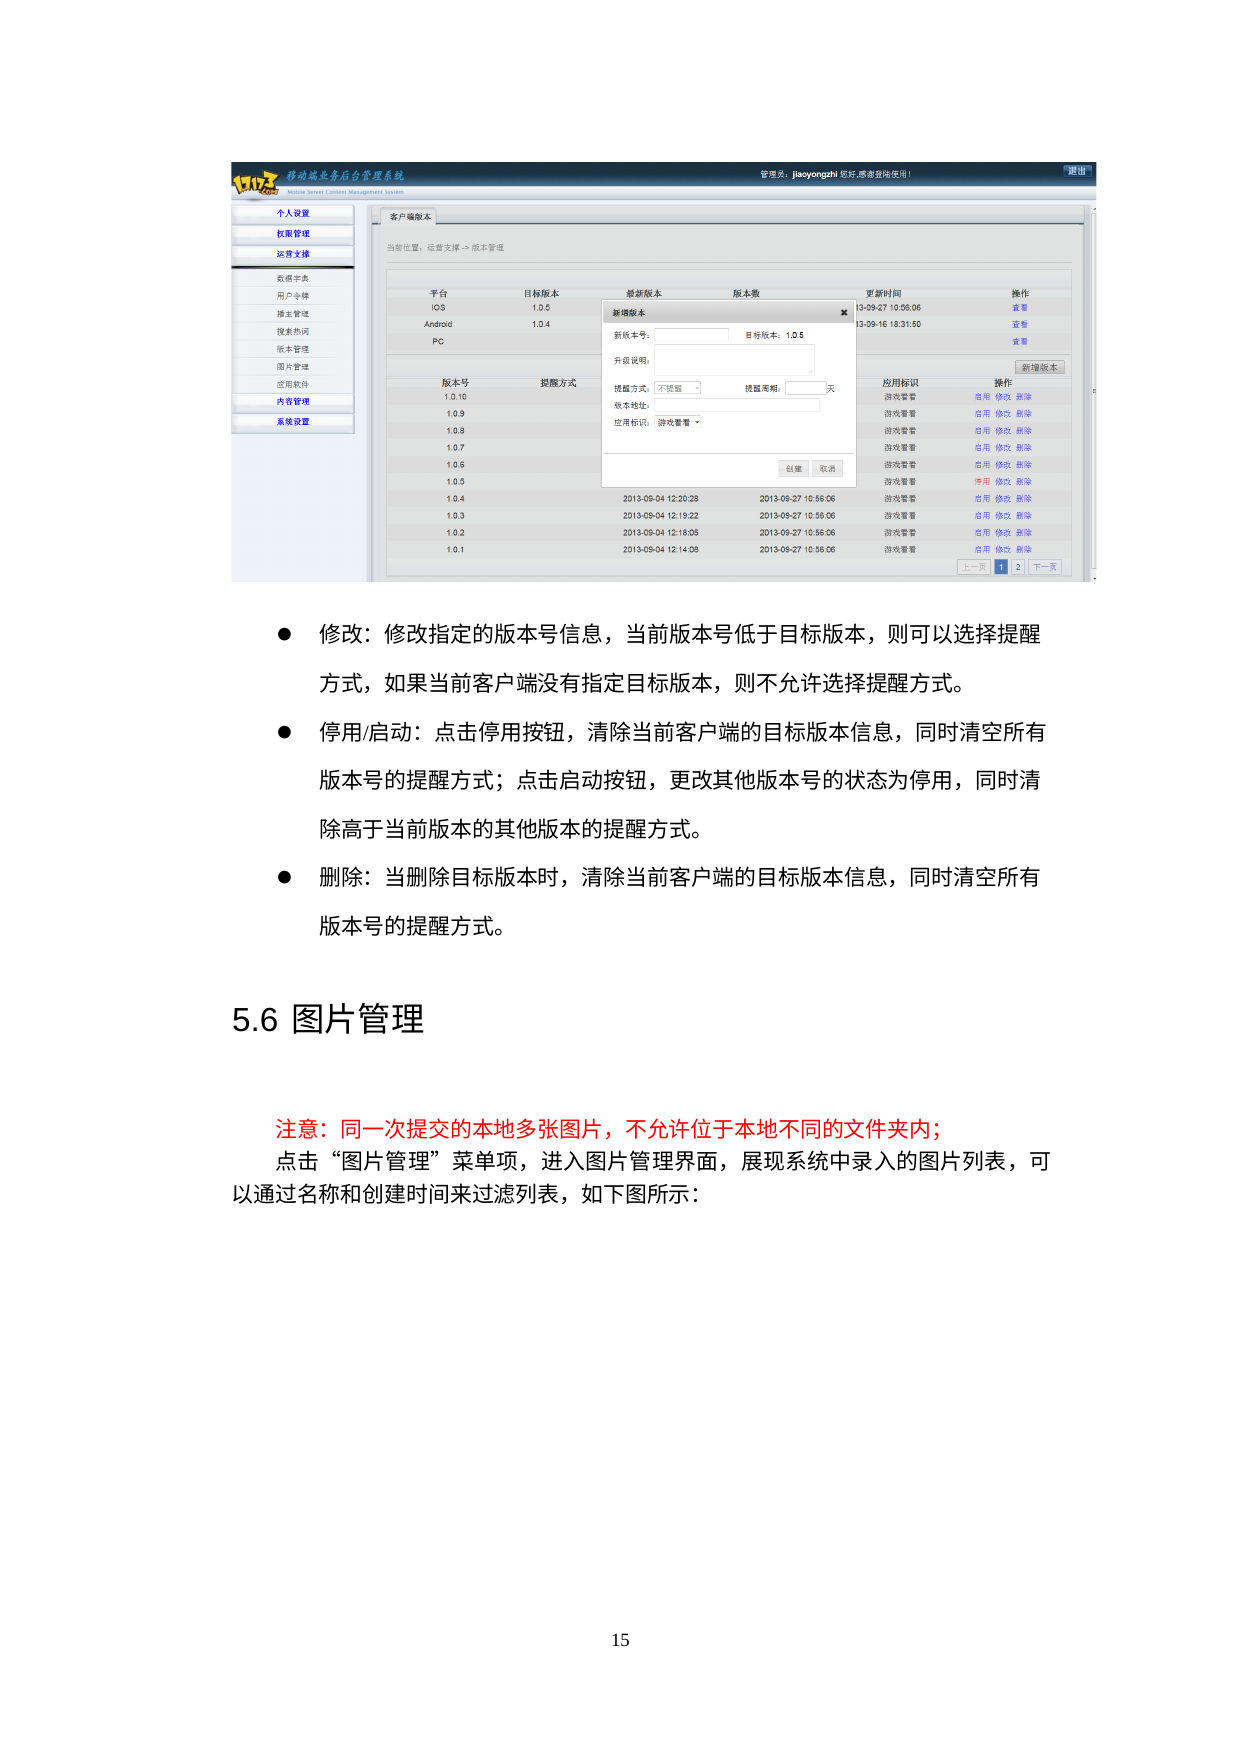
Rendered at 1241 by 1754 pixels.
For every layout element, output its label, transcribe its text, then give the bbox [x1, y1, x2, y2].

list 停用/启动：点击停用按钮，清除当前客户端的目标版本信息，同时清空所有版本号的提醒方式；点击启动按钮，更改其他版本号的状态为停用，同时清除高于当前版本的其他版本的提醒方式。 [276, 714, 1053, 844]
text 点击“图片管理”菜单项，进入图片管理界面，展现系统中录入的图片列表，可以通过名称和创建时间来过滤列表，如下图所示： [231, 1144, 1053, 1209]
subtitle 图片管理 [232, 984, 1053, 1049]
text 注意：同一次提交的本地多张图片，不允许位于本地不同的文件夹内； [231, 1111, 1053, 1144]
list 修改：修改指定的版本号信息，当前版本号低于目标版本，则可以选择提醒方式，如果当前客户端没有指定目标版本，则不允许选择提醒方式。 [276, 617, 1053, 698]
list 删除：当删除目标版本时，清除当前客户端的目标版本信息，同时清空所有版本号的提醒方式。 [276, 860, 1053, 941]
picture [231, 162, 1097, 582]
